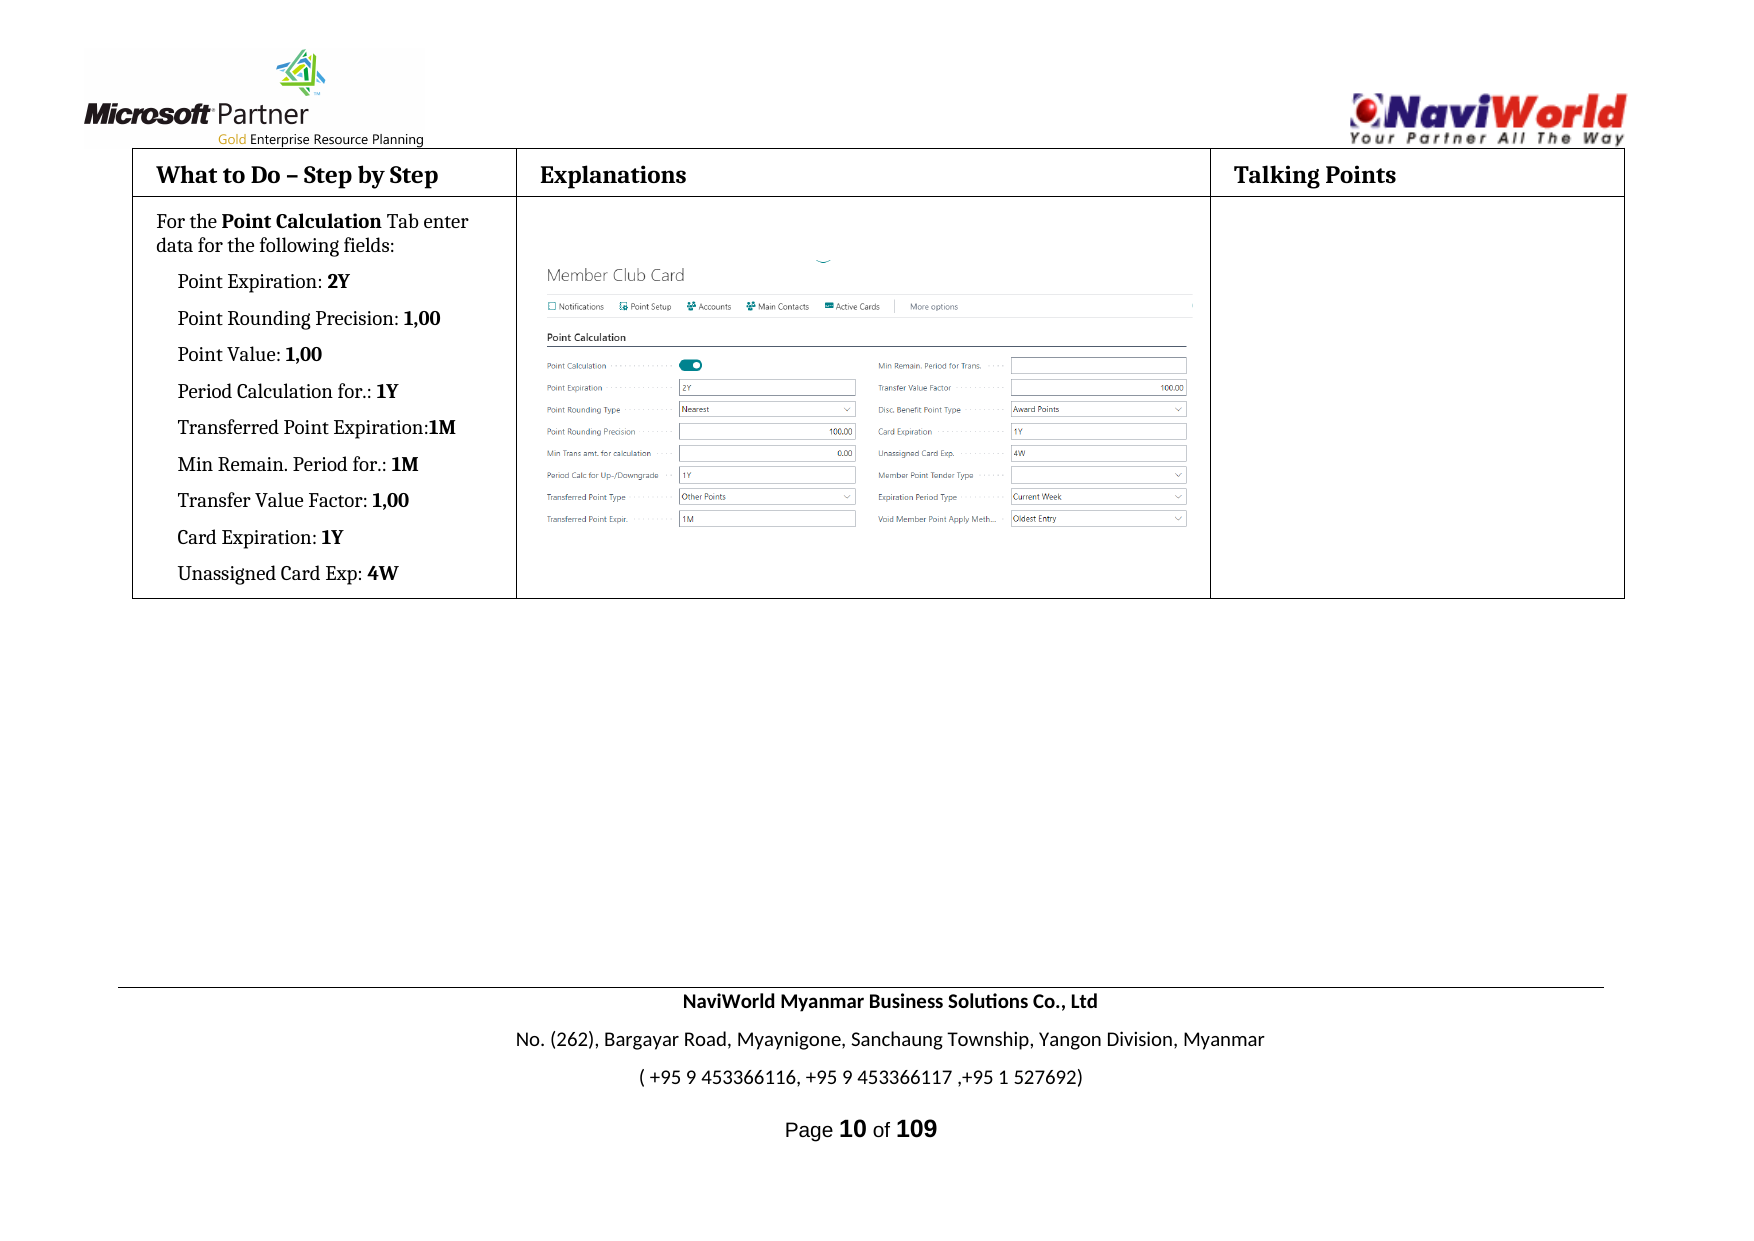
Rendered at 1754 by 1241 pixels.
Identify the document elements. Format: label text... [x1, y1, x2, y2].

table_header Explanations [517, 149, 1210, 196]
table_cell For the Point Calculation Tab enter data for the following fields: Point Expiration: 2Y Point Rounding Precision: 1,00 Point Value: 1,00 Period Calculation for.: 1Y Transferred Point Expiration:1M Min Remain. Period for.: 1M Transfer Value Factor: 1,00 Card Expiration: 1Y Unassigned Card Exp: 4W [133, 197, 516, 598]
picture [83, 48, 425, 149]
table_header Talking Points [1211, 149, 1624, 196]
table_cell [517, 197, 1210, 598]
table_header What to Do – Step by Step [133, 149, 516, 196]
table_cell [1211, 197, 1624, 598]
picture [1350, 92, 1628, 149]
picture [535, 260, 1193, 536]
